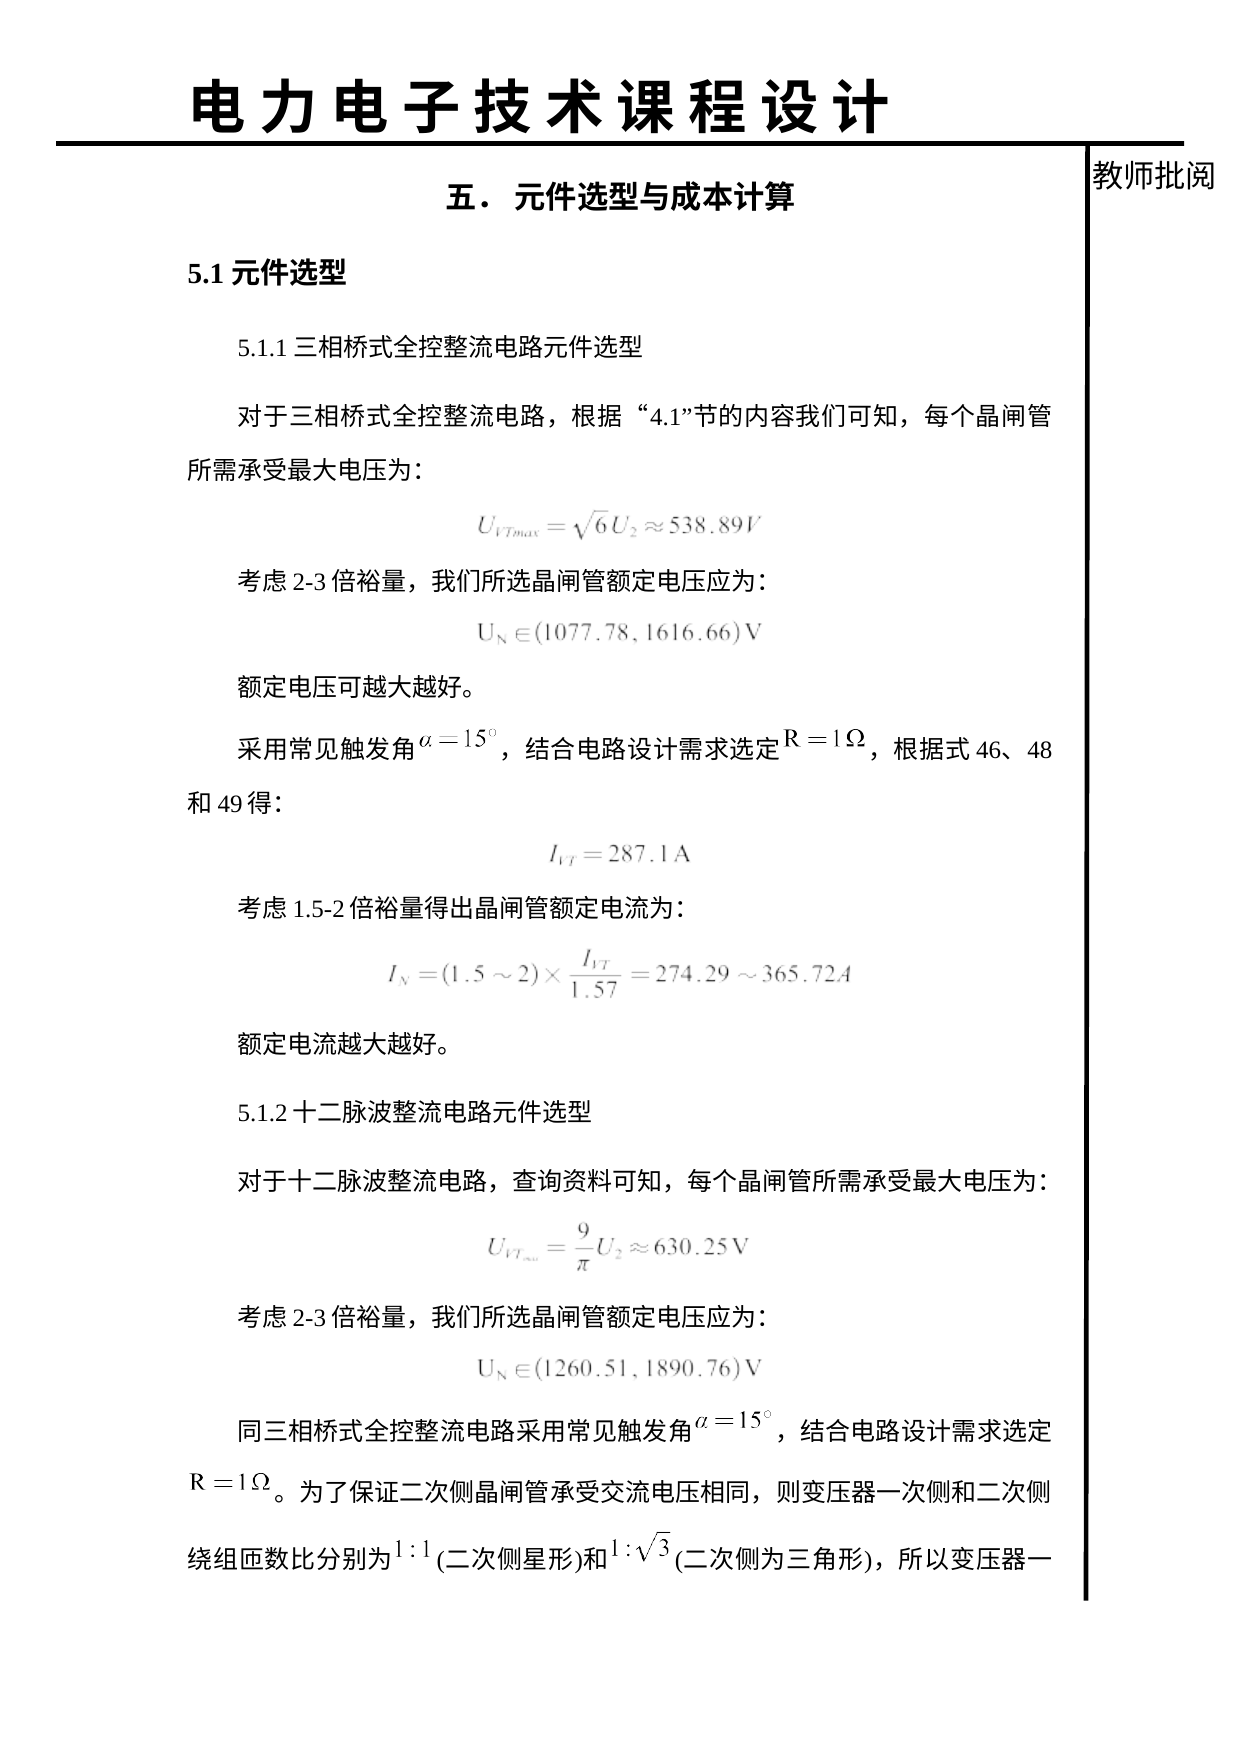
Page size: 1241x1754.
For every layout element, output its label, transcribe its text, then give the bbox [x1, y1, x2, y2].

text 对于三相桥式全控整流电路，根据“4.1”节的内容我们可知，每个晶闸管所需承受最大电压为： [187, 396, 1053, 487]
text 五． 元件选型与成本计算 [187, 162, 1053, 227]
text 对于十二脉波整流电路，查询资料可知，每个晶闸管所需承受最大电压为： [187, 1162, 1053, 1198]
text 额定电压可越大越好。 [187, 667, 1053, 704]
text 5.1.2十二脉波整流电路元件选型 [187, 1078, 1053, 1143]
text 考虑2-3倍裕量，我们所选晶闸管额定电压应为： [187, 1297, 1053, 1333]
text 5.1.1 三相桥式全控整流电路元件选型 [187, 313, 1053, 378]
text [187, 1404, 1053, 1576]
text 考虑1.5-2倍裕量得出晶闸管额定电流为： [187, 888, 1053, 925]
text 采用常见触发角，结合电路设计需求选定，根据式、和得： [187, 722, 1053, 820]
text 5.1 元件选型 [187, 249, 1053, 292]
text 考虑2-3倍裕量，我们所选晶闸管额定电压应为： [187, 561, 1053, 597]
text 额定电流越大越好。 [187, 1024, 1053, 1060]
